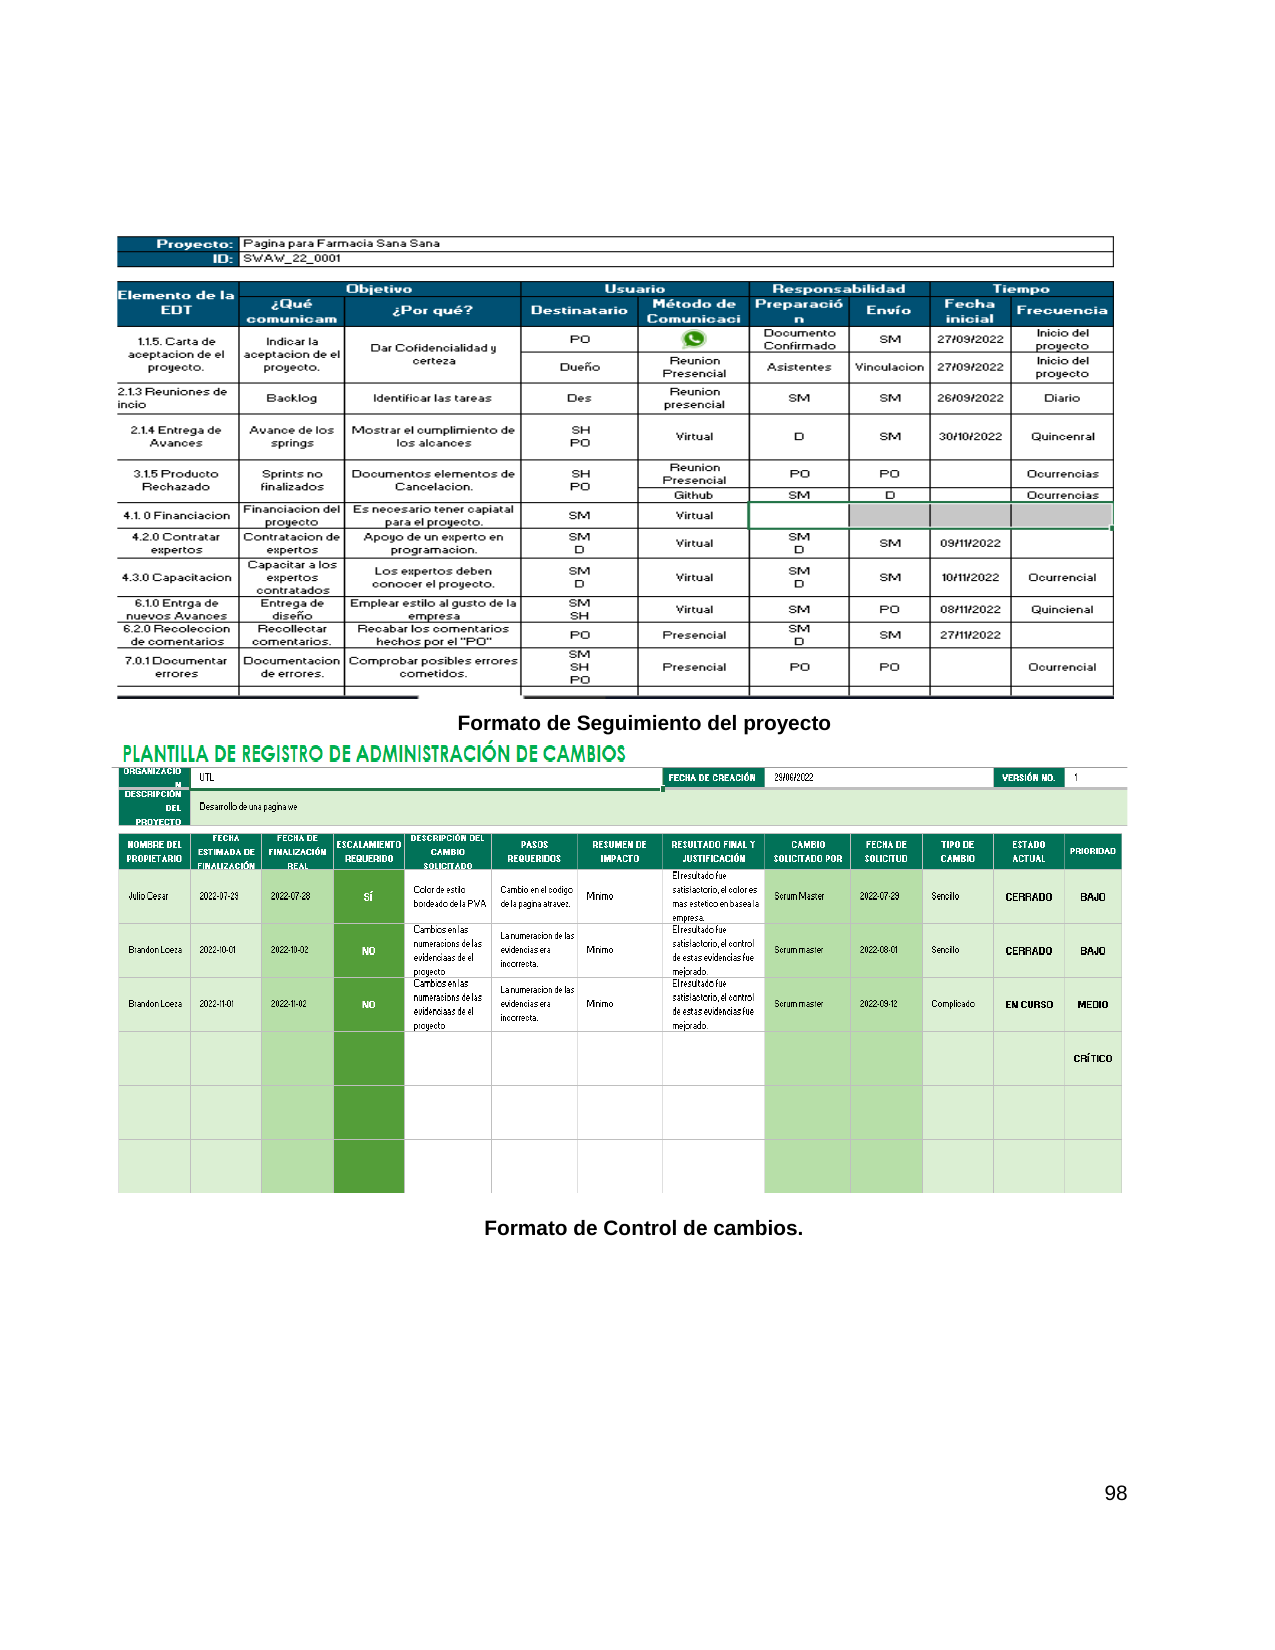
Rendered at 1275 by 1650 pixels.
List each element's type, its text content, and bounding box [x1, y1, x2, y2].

picture [638, 288, 649, 292]
picture [390, 286, 406, 292]
picture [1054, 309, 1077, 314]
picture [214, 255, 221, 262]
picture [652, 286, 659, 292]
picture [719, 318, 730, 322]
picture [117, 236, 1114, 281]
picture [698, 300, 705, 307]
picture [665, 318, 690, 322]
picture [972, 300, 984, 307]
picture [888, 288, 899, 292]
picture [600, 309, 611, 314]
picture [868, 285, 878, 292]
picture [181, 243, 206, 249]
picture [294, 300, 312, 307]
picture [956, 303, 968, 307]
picture [202, 291, 214, 299]
picture [947, 316, 954, 322]
picture [440, 306, 462, 316]
picture [296, 316, 307, 322]
picture [781, 285, 793, 292]
picture [654, 300, 664, 307]
picture [698, 316, 709, 322]
picture [129, 291, 145, 299]
picture [982, 315, 993, 322]
text Formato de Control de cambios. [236, 1193, 1127, 1240]
picture [117, 327, 1114, 699]
picture [1003, 286, 1024, 292]
picture [317, 318, 336, 322]
text Formato de Seguimiento del proyecto [384, 236, 1127, 735]
picture [811, 303, 822, 307]
picture [584, 308, 595, 314]
picture [888, 306, 899, 314]
picture [615, 307, 621, 314]
picture [366, 286, 372, 294]
picture [667, 300, 679, 307]
picture [286, 300, 291, 308]
picture [844, 285, 855, 292]
picture [281, 318, 293, 322]
picture [111, 740, 1128, 1193]
picture [268, 318, 278, 322]
picture [733, 316, 740, 322]
picture [826, 301, 836, 307]
picture [148, 294, 169, 299]
picture [393, 308, 398, 316]
picture [356, 285, 362, 292]
picture [539, 306, 551, 314]
picture [795, 303, 806, 307]
picture [723, 300, 735, 307]
picture [172, 293, 179, 299]
